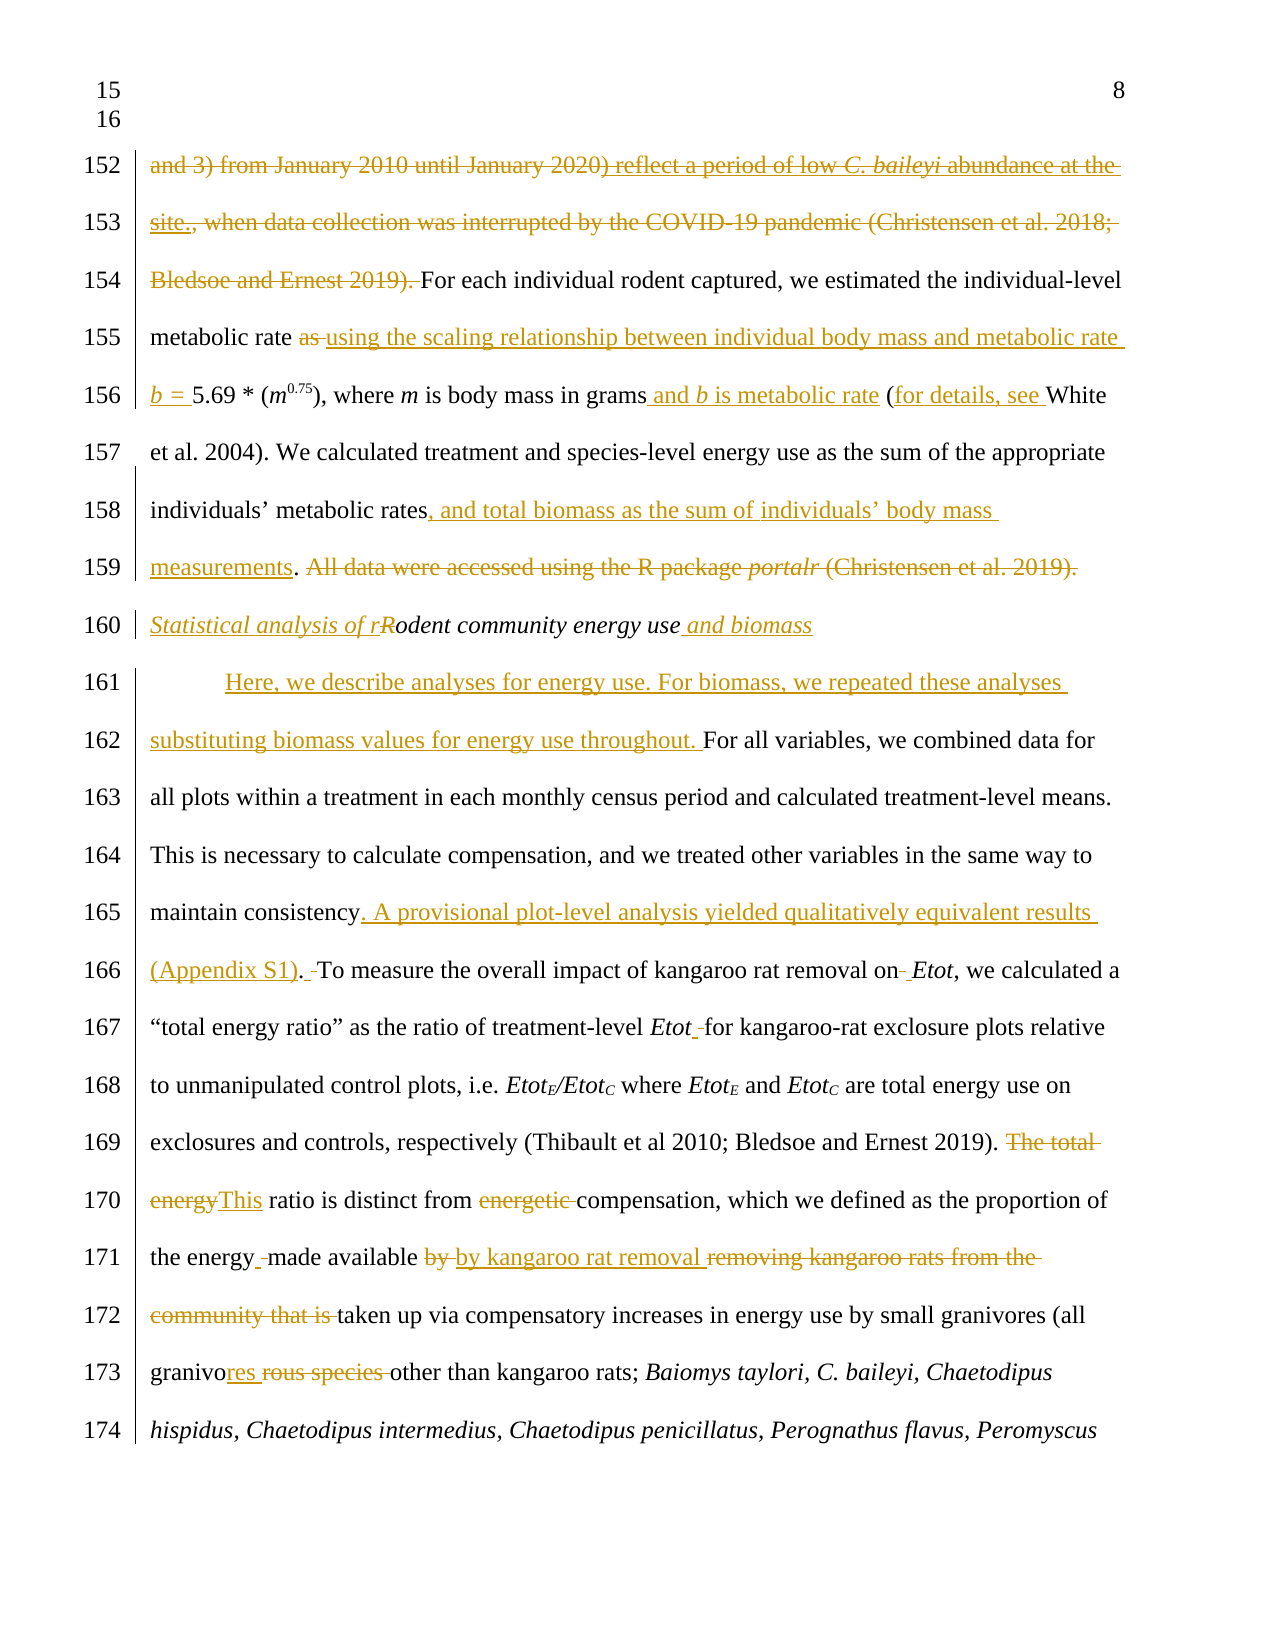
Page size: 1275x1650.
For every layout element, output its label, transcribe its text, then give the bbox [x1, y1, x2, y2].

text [150, 150, 1125, 581]
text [150, 667, 1125, 1444]
subtitle odent community energy use [150, 610, 1125, 639]
